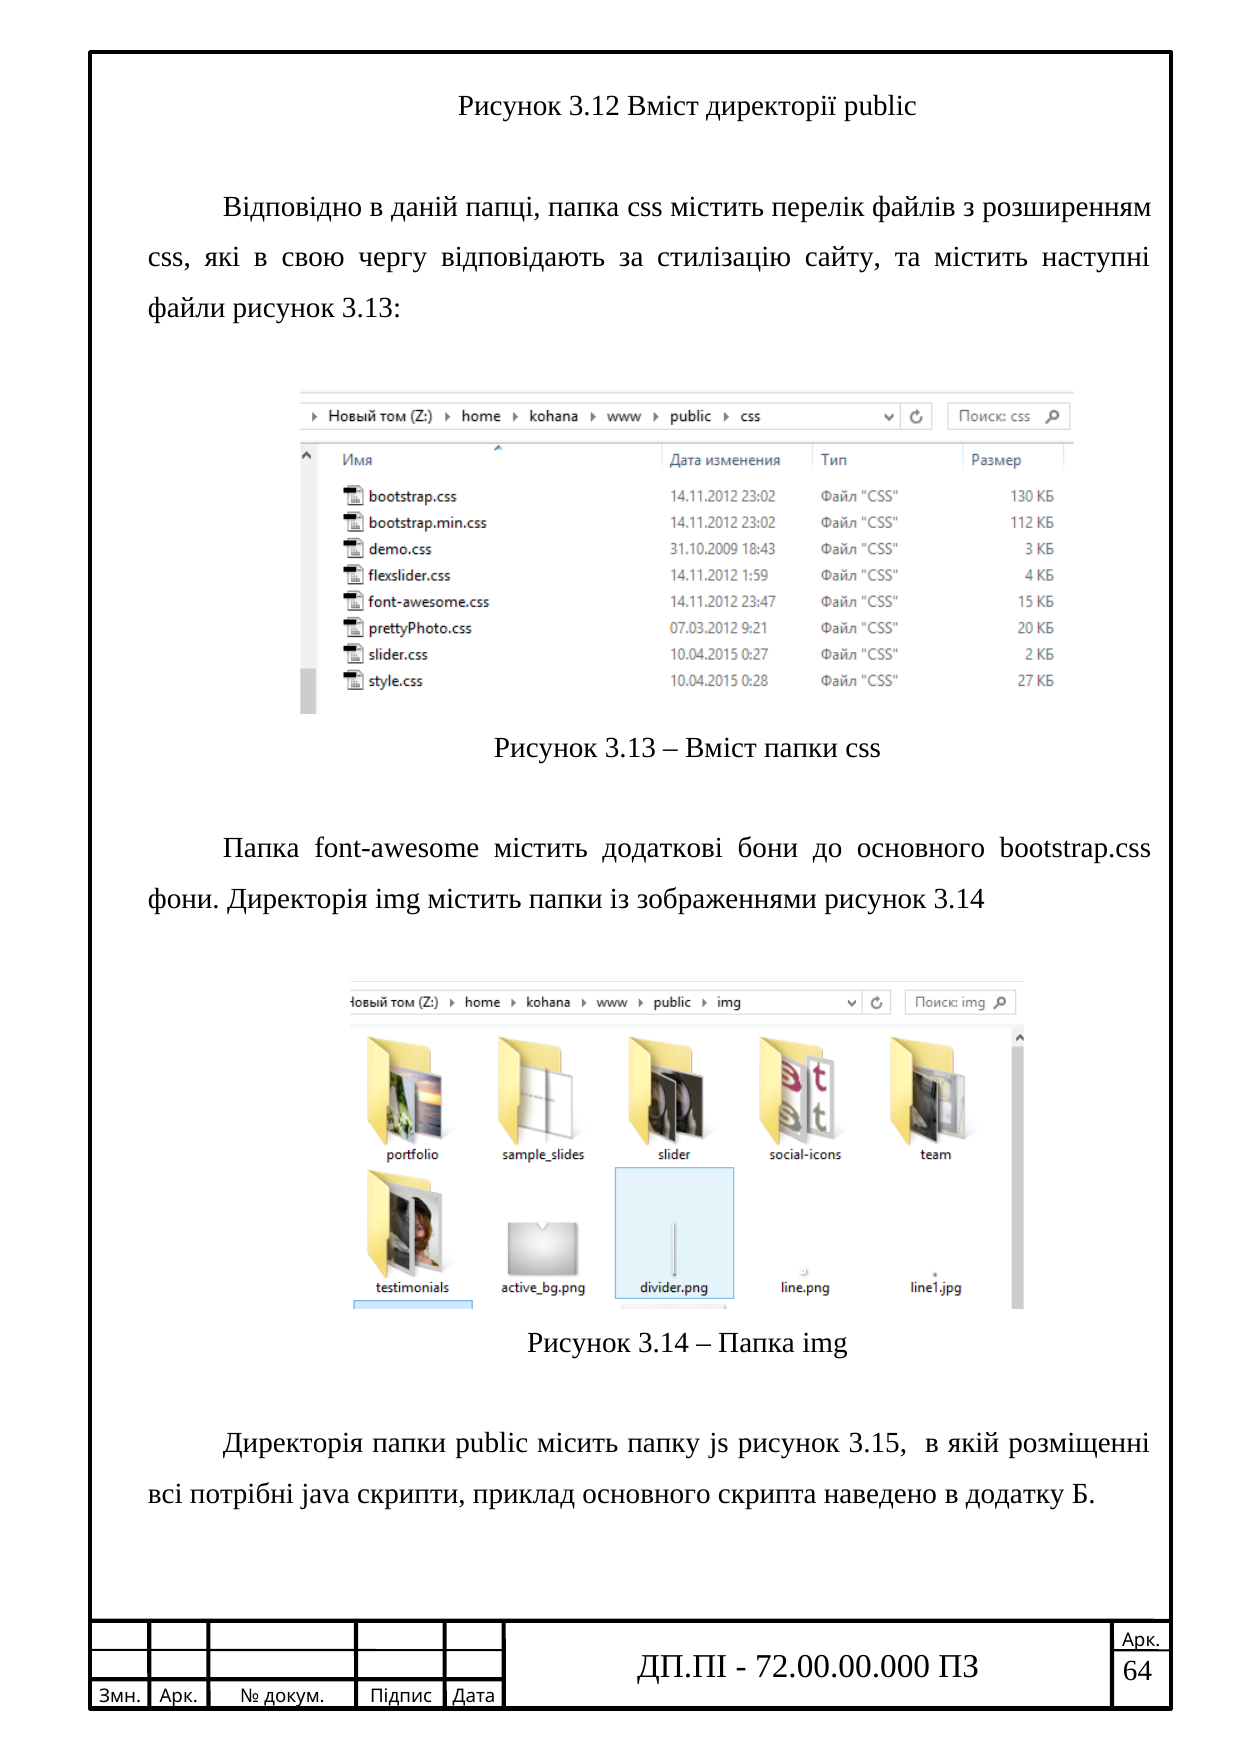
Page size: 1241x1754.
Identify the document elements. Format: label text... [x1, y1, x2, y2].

text Папка font-awesome містить додаткові бони до основного bootstrap.css фони. Директорія img містить папки із зображеннями рисунок 3.14 [148, 831, 1152, 914]
text Відповідно в даній папці, папка css містить перелік файлів з розширенням css, які в свою чергу відповідають за стилізацію сайту, та містить наступні файли рисунок 3.13: [148, 189, 1152, 323]
text Директорія папки public місить папку js рисунок 3.15, в якій розміщенні всі потрібні java скрипти, приклад основного скрипта наведено в додатку Б. [148, 1426, 1152, 1509]
picture [350, 981, 1024, 1309]
picture [300, 390, 1074, 714]
text Рисунок 3.14 – Папка img [148, 1325, 1152, 1358]
text Рисунок 3.13 – Вміст папки css [148, 730, 1152, 763]
text Рисунок 3.12 Вміст директорії public [148, 88, 1152, 122]
